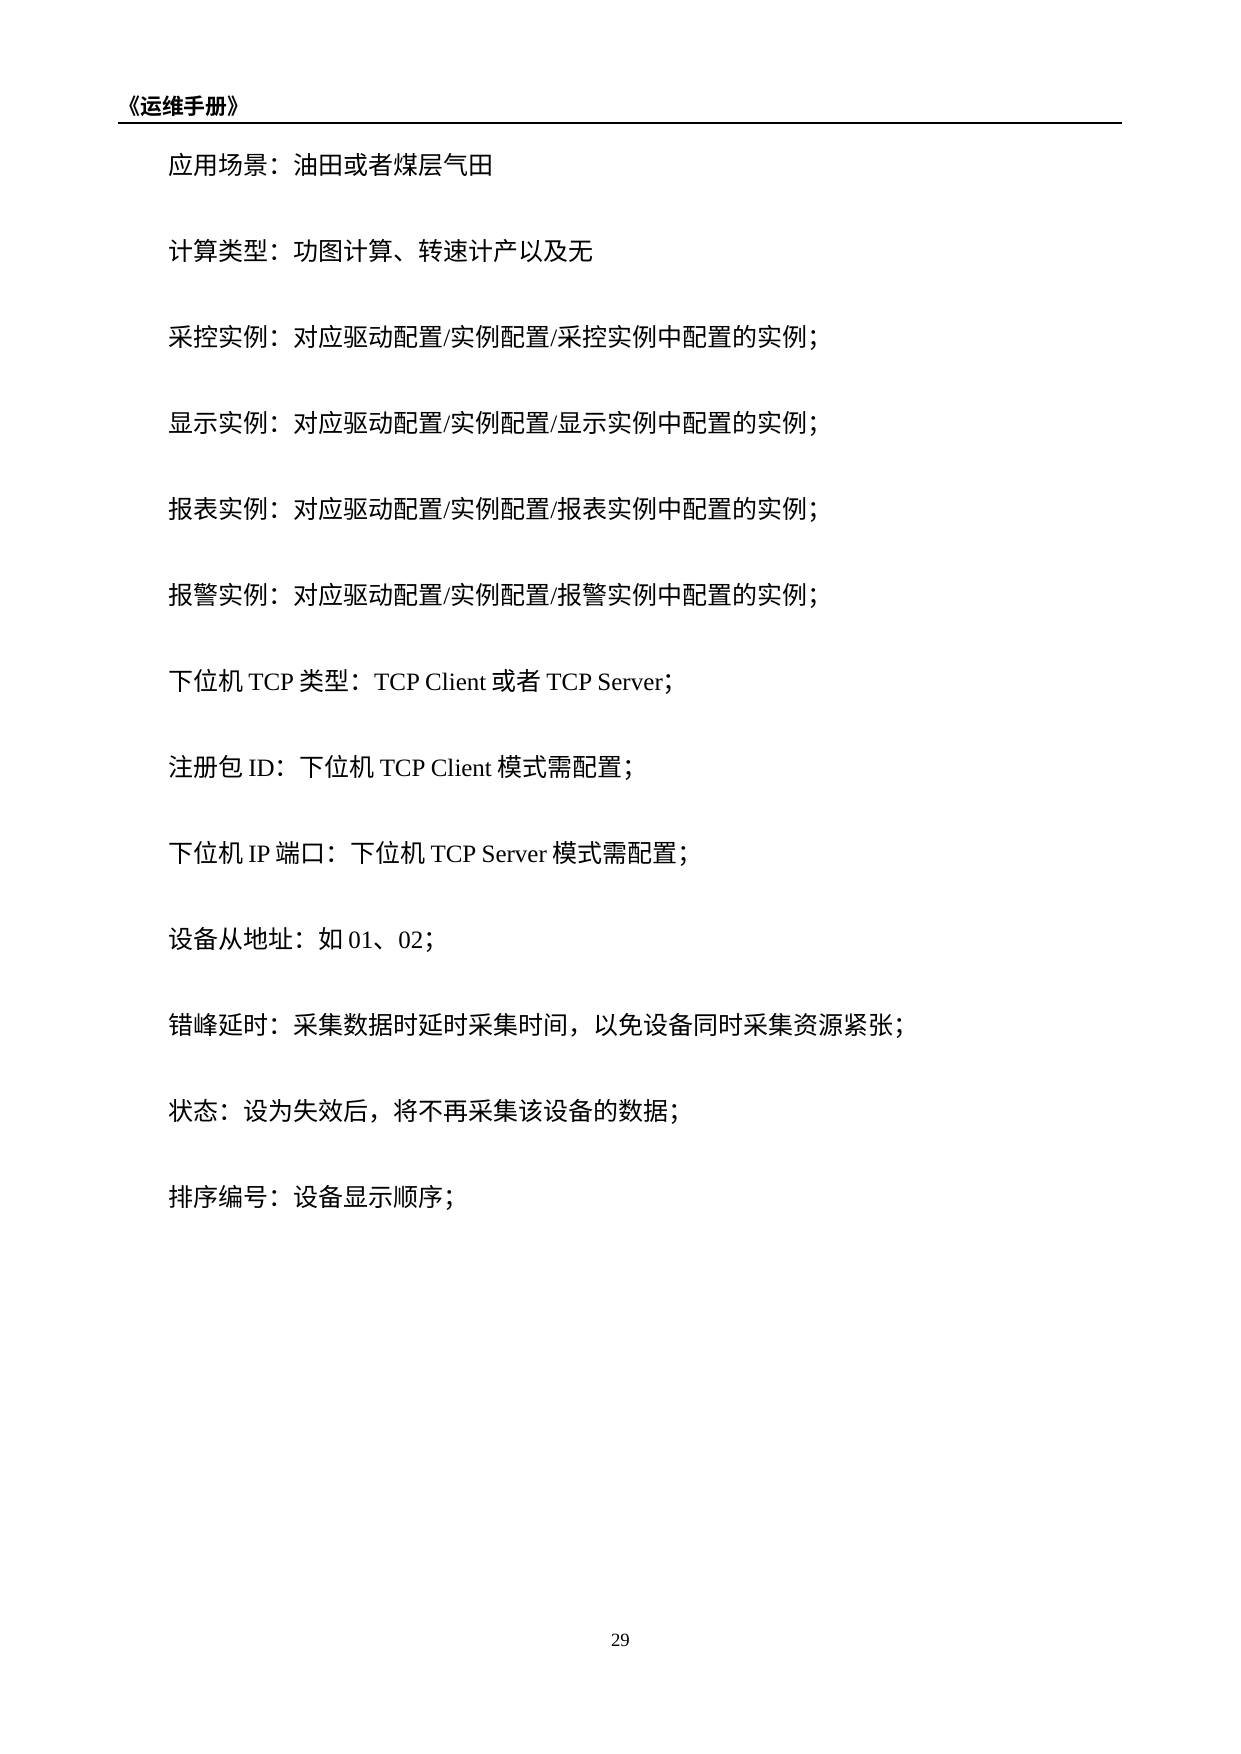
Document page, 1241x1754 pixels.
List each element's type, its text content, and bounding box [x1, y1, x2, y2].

text 采控实例：对应驱动配置/实例配置/采控实例中配置的实例； [118, 301, 1122, 369]
text 设备从地址：如01、02； [118, 904, 1122, 972]
text 报表实例：对应驱动配置/实例配置/报表实例中配置的实例； [118, 473, 1122, 541]
text 下位机IP端口：下位机TCP Server模式需配置； [118, 818, 1122, 886]
text 注册包ID：下位机TCP Client模式需配置； [118, 732, 1122, 799]
text 显示实例：对应驱动配置/实例配置/显示实例中配置的实例； [118, 387, 1122, 455]
text 应用场景：油田或者煤层气田 [118, 129, 1122, 197]
text 状态：设为失效后，将不再采集该设备的数据； [118, 1076, 1122, 1144]
text 错峰延时：采集数据时延时采集时间，以免设备同时采集资源紧张； [118, 990, 1122, 1058]
text 排序编号：设备显示顺序； [118, 1162, 1122, 1230]
text 报警实例：对应驱动配置/实例配置/报警实例中配置的实例； [118, 559, 1122, 627]
text 下位机TCP类型：TCP Client或者TCP Server； [118, 646, 1122, 713]
text 计算类型：功图计算、转速计产以及无 [118, 215, 1122, 283]
